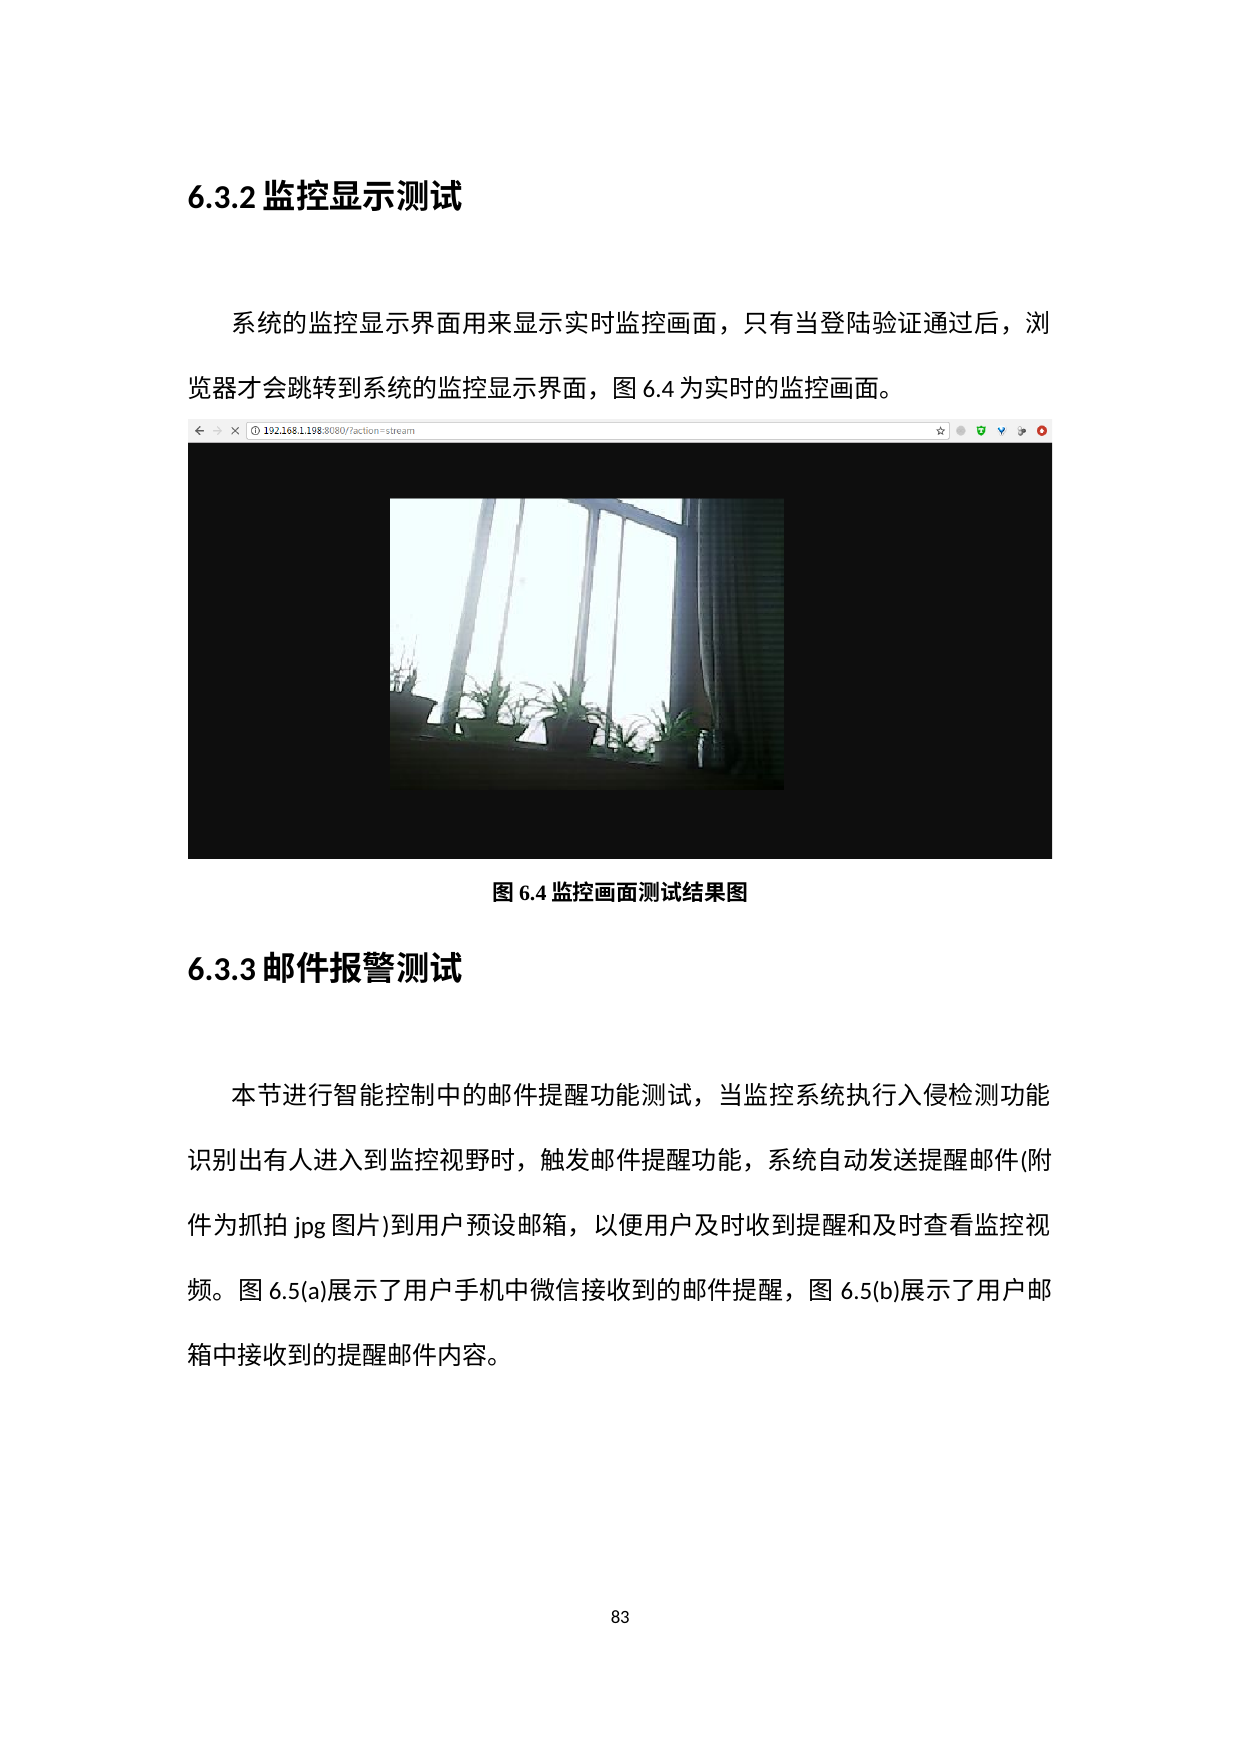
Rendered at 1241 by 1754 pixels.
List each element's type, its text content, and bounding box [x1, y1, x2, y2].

subtitle 6.3.2监控显示测试 [187, 162, 1053, 227]
text 图6.4监控画面测试结果图 [187, 874, 1053, 907]
text 本节进行智能控制中的邮件提醒功能测试，当监控系统执行入侵检测功能识别出有人进入到监控视野时，触发邮件提醒功能，系统自动发送提醒邮件(附件为抓拍jpg图片)到用户预设邮箱，以便用户及时收到提醒和及时查看监控视频。图6.5(a)展示了用户手机中微信接收到的邮件提醒，图6.5(b)展示了用户邮箱中接收到的提醒邮件内容。 [187, 1061, 1053, 1386]
picture [188, 419, 1053, 859]
subtitle 6.3.3邮件报警测试 [187, 934, 1053, 999]
text 系统的监控显示界面用来显示实时监控画面，只有当登陆验证通过后，浏览器才会跳转到系统的监控显示界面，图6.4为实时的监控画面。 [187, 289, 1053, 419]
